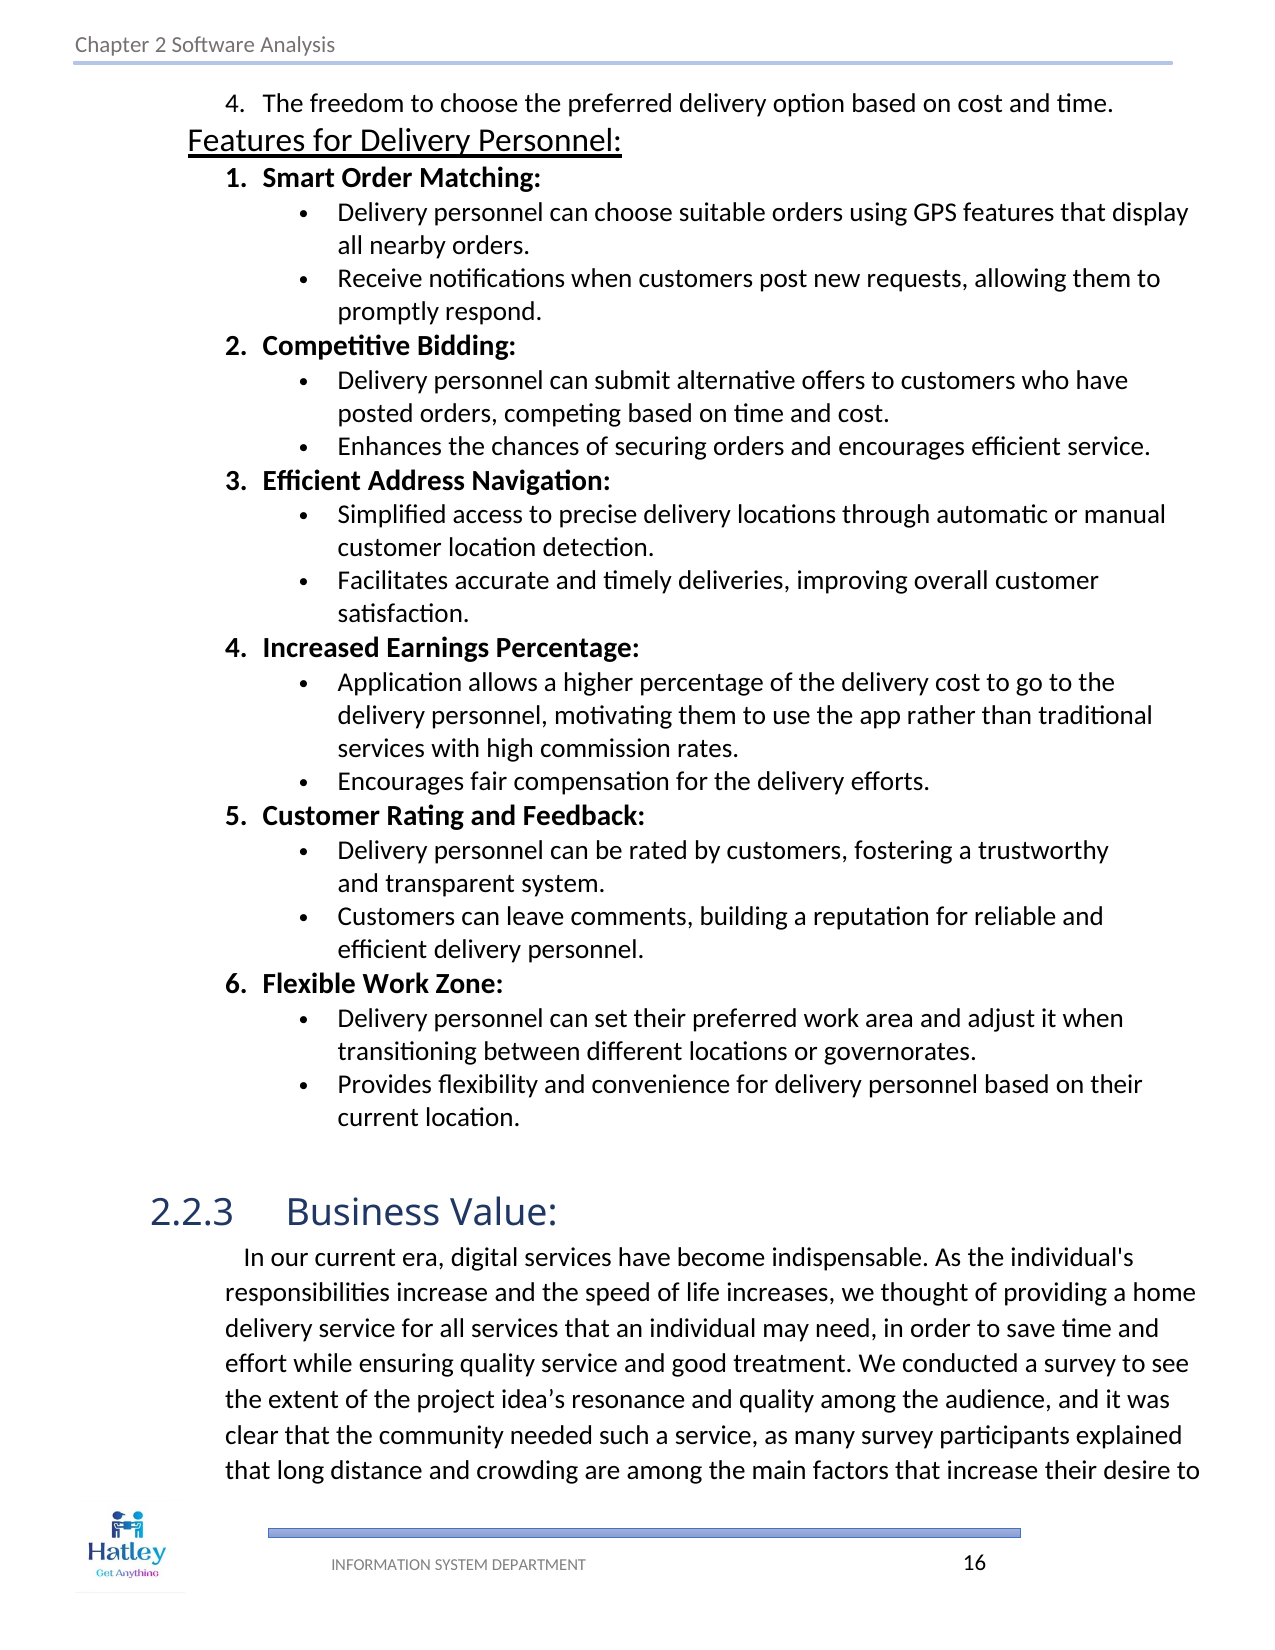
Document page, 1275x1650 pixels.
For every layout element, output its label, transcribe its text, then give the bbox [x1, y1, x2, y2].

list Delivery personnel can submit alternative offers to customers who have posted orders, competing based on time and cost. [300, 363, 1130, 429]
subtitle Customer Rating and Feedback: [225, 797, 1248, 833]
text Features for Delivery Personnel: [187, 119, 1248, 159]
list Encourages fair compensation for the delivery efforts. [300, 764, 1248, 797]
list Application allows a higher percentage of the delivery cost to go to the delivery personnel, motivating them to use the app rather than traditional services with high commission rates. [300, 665, 1154, 764]
picture [269, 1529, 1020, 1537]
list Receive notifications when customers post new requests, allowing them to promptly respond. [300, 261, 1162, 327]
text In our current era, digital services have become indispensable. As the individual's responsibilities increase and the speed of life increases, we thought of providing a home delivery service for all services that an individual may need, in order to save time and eﬀort while ensuring quality service and good treatment. We conducted a survey to see the extent of the project idea’s resonance and quality among the audience, and it was clear that the community needed such a service, as many survey participants explained that long distance and crowding are among the main factors that increase their desire to [225, 1240, 1201, 1486]
subtitle Efficient Address Navigation: [225, 462, 1248, 497]
subtitle Flexible Work Zone: [225, 965, 1248, 1001]
list Facilitates accurate and timely deliveries, improving overall customer satisfaction. [300, 563, 1099, 629]
picture [75, 1498, 185, 1593]
list Delivery personnel can be rated by customers, fostering a trustworthy and transparent system. [300, 833, 1156, 899]
list Enhances the chances of securing orders and encourages efficient service. [300, 429, 1248, 462]
subtitle Business Value: [150, 1185, 1248, 1236]
subtitle Smart Order Matching: [225, 159, 1248, 195]
subtitle Competitive Bidding: [225, 327, 1248, 363]
list Customers can leave comments, building a reputation for reliable and efficient delivery personnel. [300, 899, 1105, 965]
list Delivery personnel can choose suitable orders using GPS features that display all nearby orders. [300, 195, 1190, 261]
list Provides flexibility and convenience for delivery personnel based on their current location. [300, 1067, 1144, 1133]
list Simplified access to precise delivery locations through automatic or manual customer location detection. [300, 497, 1168, 563]
subtitle Increased Earnings Percentage: [225, 629, 1248, 665]
list The freedom to choose the preferred delivery option based on cost and time. [225, 86, 1248, 119]
list Delivery personnel can set their preferred work area and adjust it when transitioning between different locations or governorates. [300, 1001, 1125, 1067]
